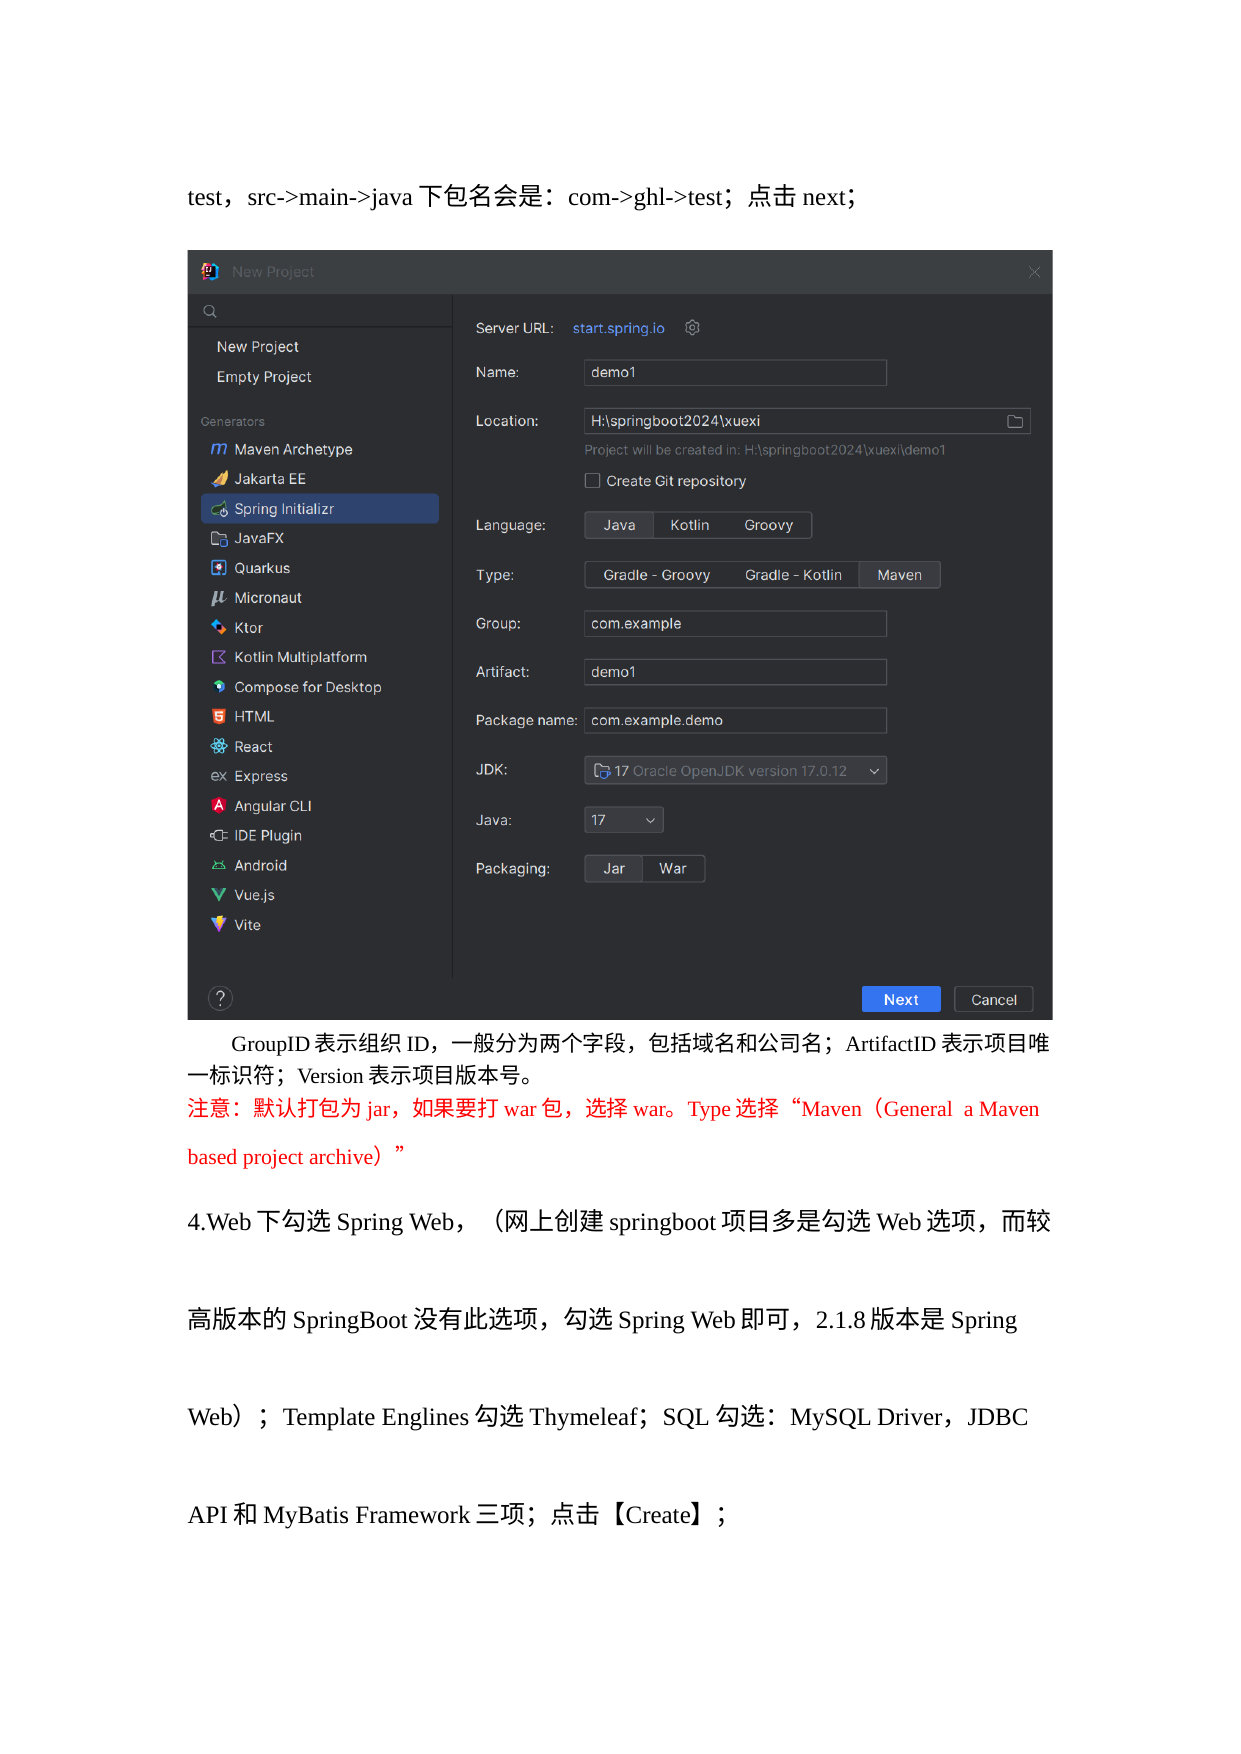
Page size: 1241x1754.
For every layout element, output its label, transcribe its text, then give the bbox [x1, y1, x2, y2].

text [187, 162, 1053, 227]
text 4.Web下勾选Spring Web，（网上创建springboot项目多是勾选Web选项，而较高版本的SpringBoot没有此选项，勾选Spring Web即可，2.1.8版本是Spring Web）；Template Englines勾选Thymeleaf；SQL勾选：MySQL Driver，JDBC API和MyBatis Framework三项；点击【Create】； [187, 1187, 1053, 1545]
text GroupID表示组织ID，一般分为两个字段，包括域名和公司名；ArtifactID表示项目唯一标识符；Version表示项目版本号。 [187, 1025, 1053, 1090]
text 注意：默认打包为jar，如果要打war包，选择war。Type选择“Maven（General a Maven based project archive）” [187, 1090, 1053, 1171]
